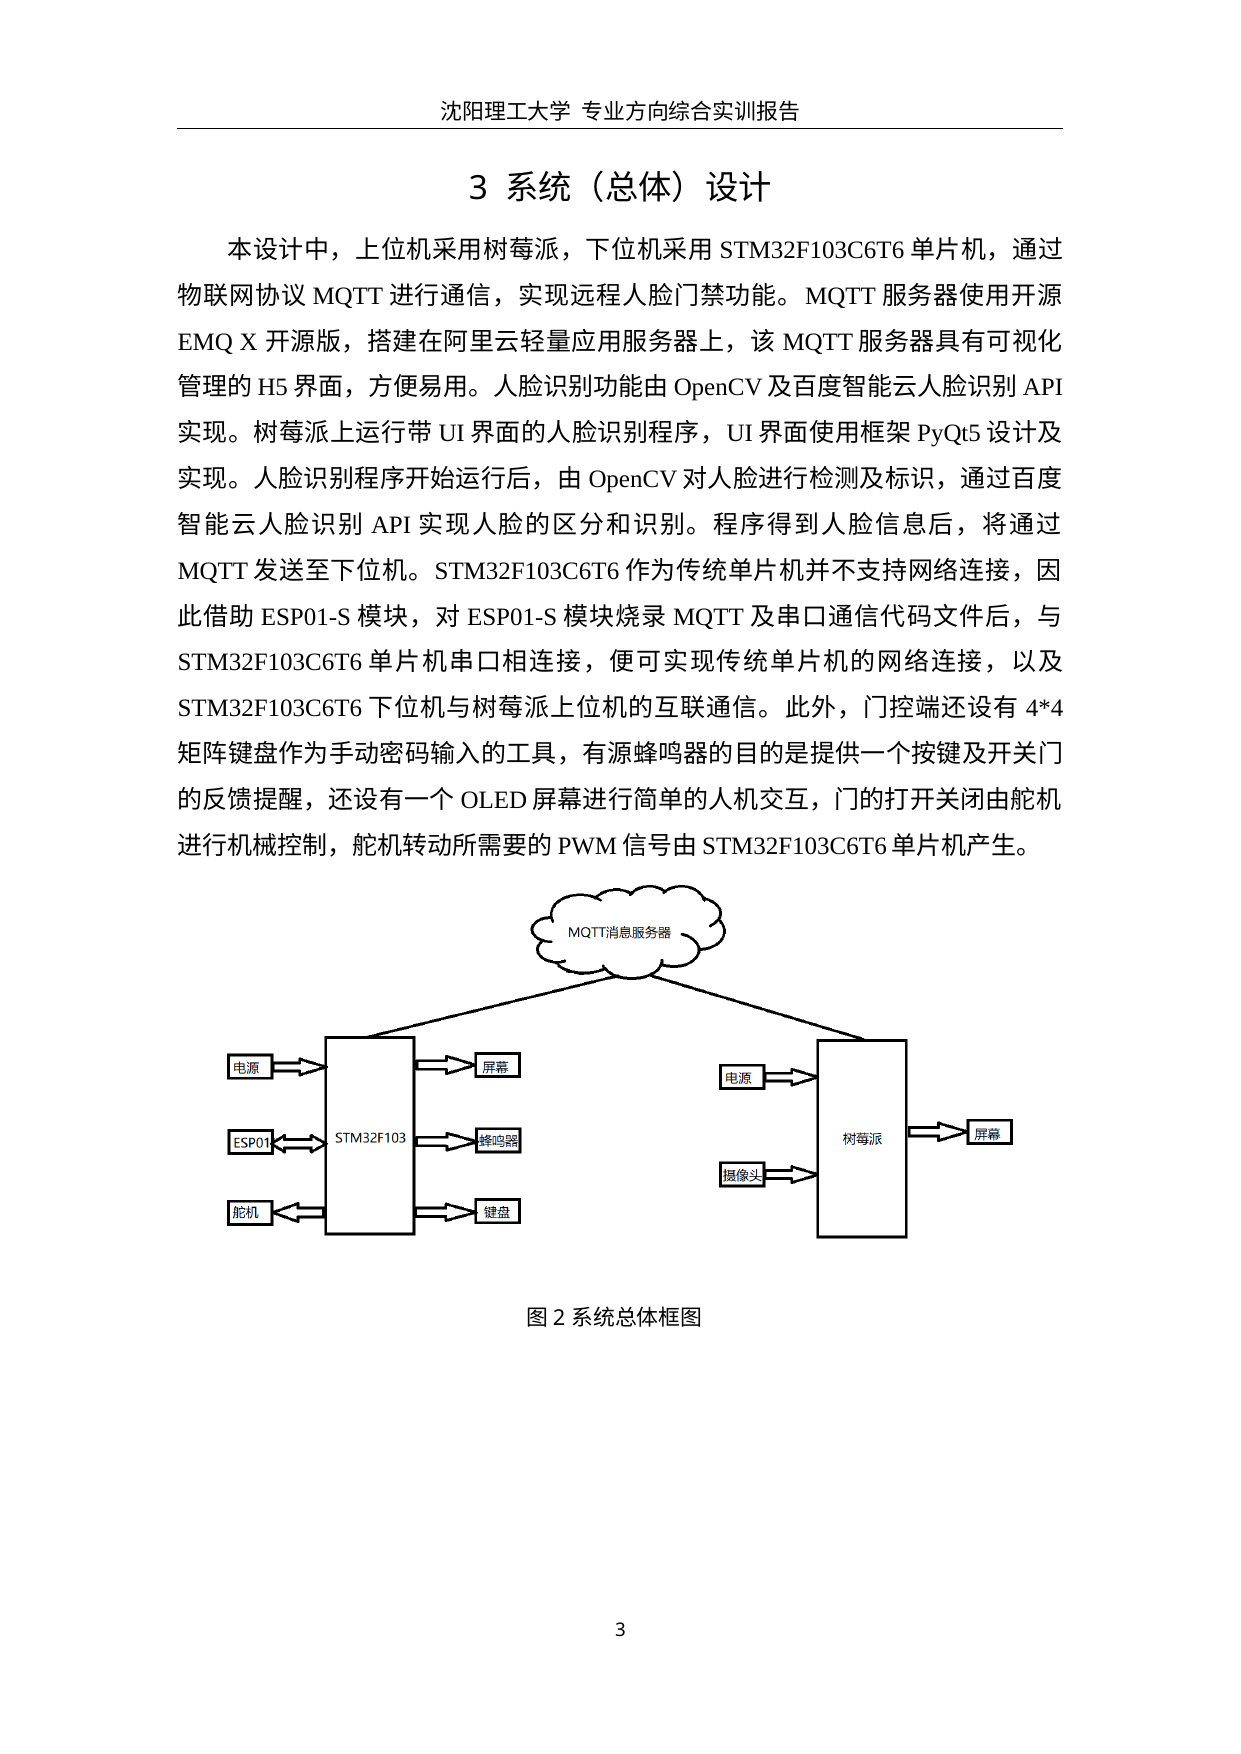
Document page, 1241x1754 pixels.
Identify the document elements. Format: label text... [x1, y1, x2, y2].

text 本设计中，上位机采用树莓派，下位机采用STM32F103C6T6单片机，通过物联网协议MQTT进行通信，实现远程人脸门禁功能。MQTT服务器使用开源EMQ X 开源版，搭建在阿里云轻量应用服务器上，该MQTT服务器具有可视化管理的H5界面，方便易用。人脸识别功能由OpenCV及百度智能云人脸识别API实现。树莓派上运行带UI界面的人脸识别程序，UI界面使用框架PyQt5设计及实现。人脸识别程序开始运行后，由OpenCV对人脸进行检测及标识，通过百度智能云人脸识别API实现人脸的区分和识别。程序得到人脸信息后，将通过MQTT发送至下位机。STM32F103C6T6作为传统单片机并不支持网络连接，因此借助ESP01-S模块，对ESP01-S模块烧录MQTT及串口通信代码文件后，与STM32F103C6T6单片机串口相连接，便可实现传统单片机的网络连接，以及STM32F103C6T6下位机与树莓派上位机的互联通信。此外，门控端还设有4*4矩阵键盘作为手动密码输入的工具，有源蜂鸣器的目的是提供一个按键及开关门的反馈提醒，还设有一个OLED屏幕进行简单的人机交互，门的打开关闭由舵机进行机械控制，舵机转动所需要的PWM信号由STM32F103C6T6单片机产生。 [177, 222, 1063, 863]
text 图2 系统总体框图 [177, 1299, 1051, 1331]
picture [208, 863, 1033, 1280]
text 3 系统（总体）设计 [177, 161, 1063, 209]
